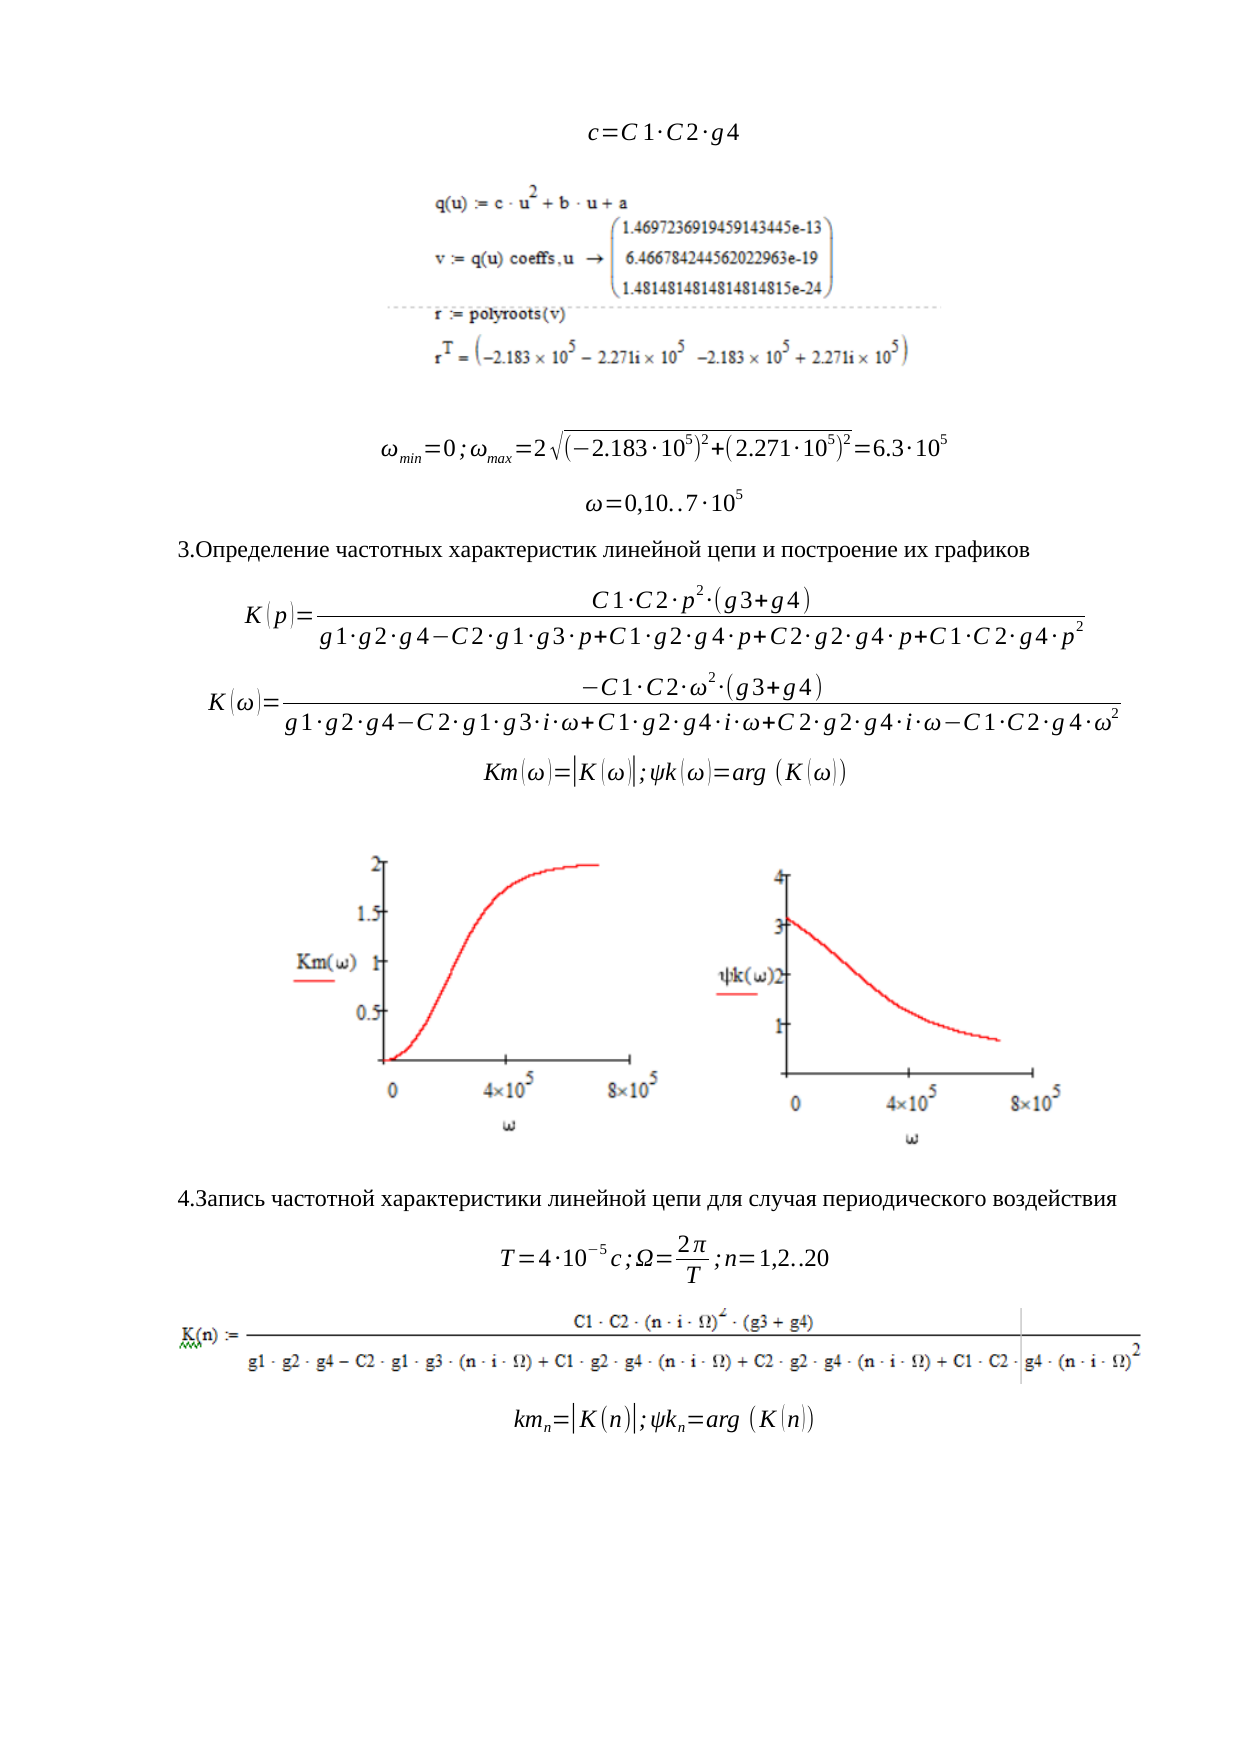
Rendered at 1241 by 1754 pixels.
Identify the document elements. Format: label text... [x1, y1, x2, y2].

picture [387, 165, 942, 411]
picture [249, 807, 1080, 1166]
text 4.Запись частотной характеристики линейной цепи для случая периодического воздействия [177, 1184, 1152, 1212]
picture [177, 1308, 1153, 1384]
text 3.Определение частотных характеристик линейной цепи и построение их графиков [177, 535, 1152, 563]
